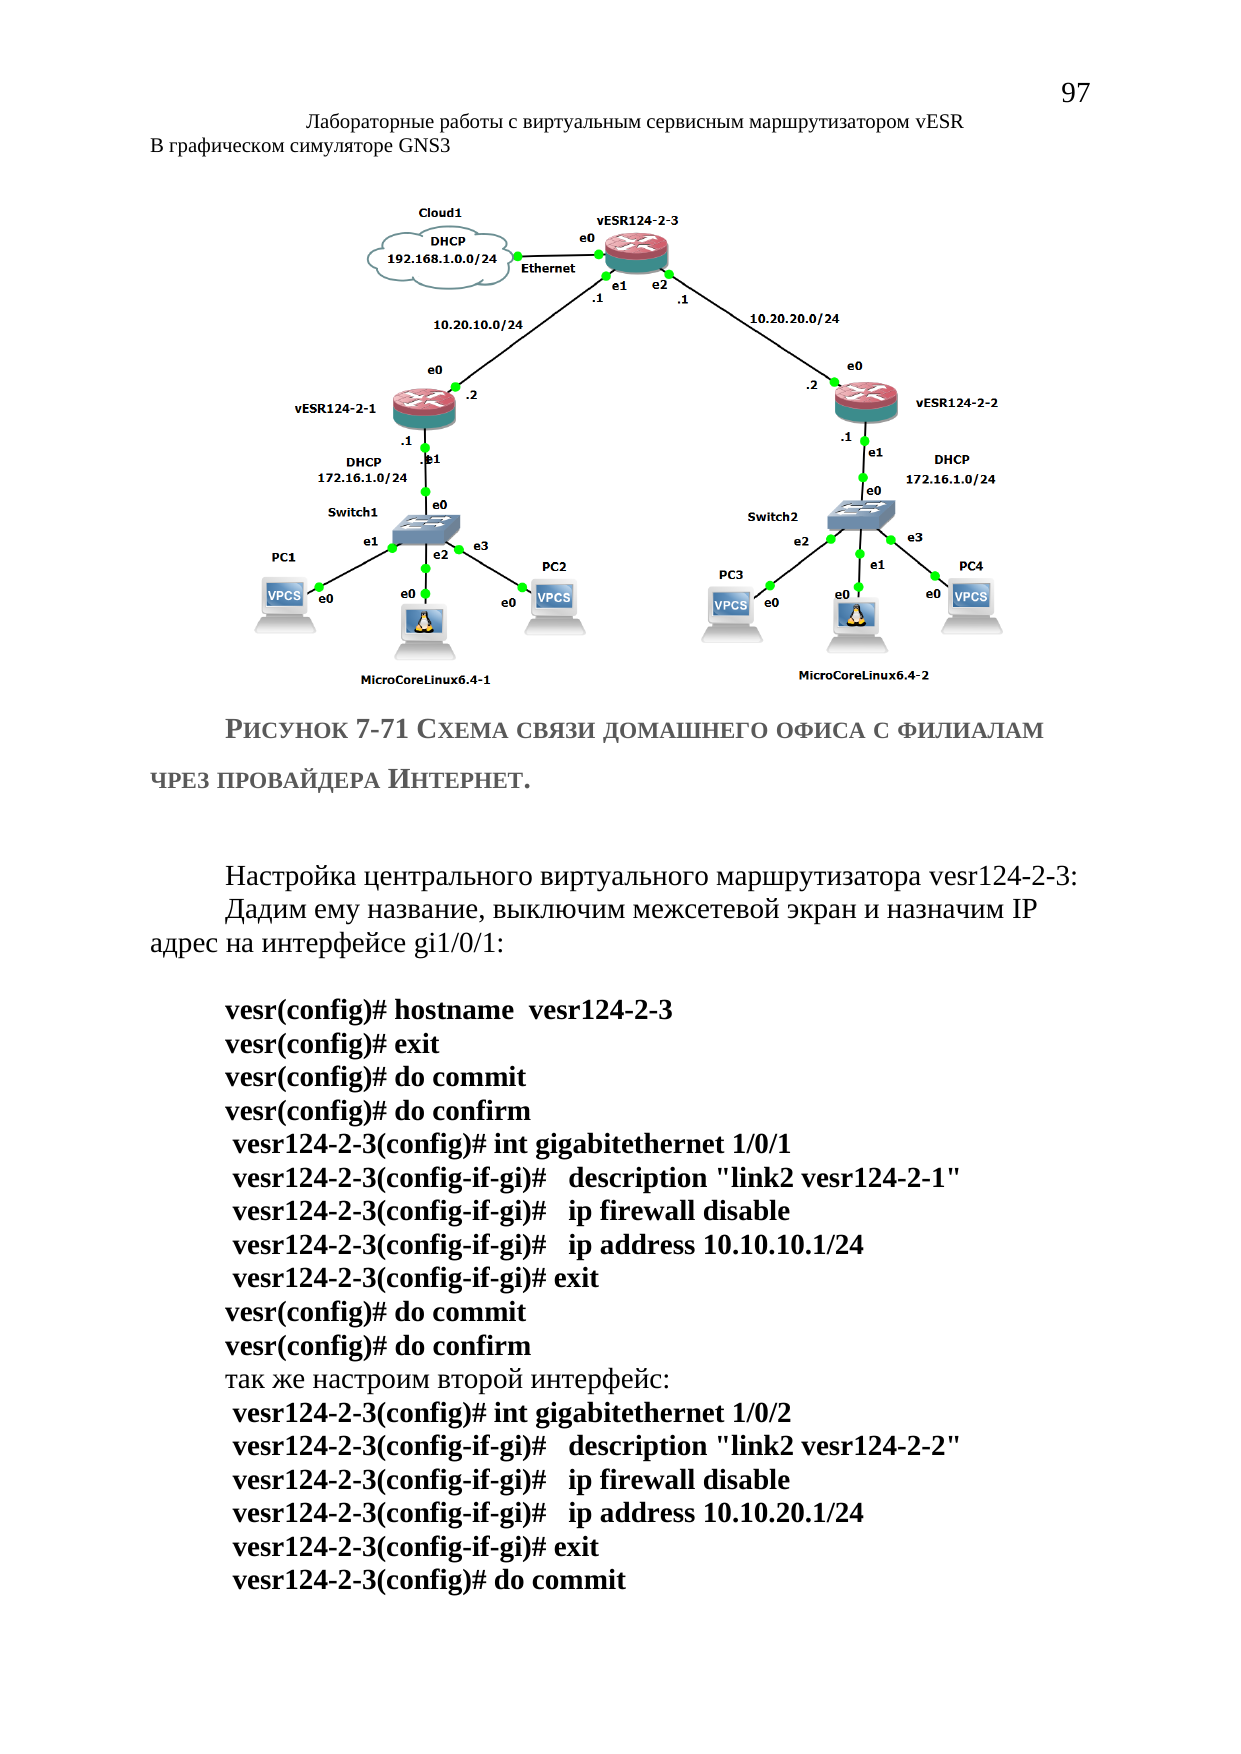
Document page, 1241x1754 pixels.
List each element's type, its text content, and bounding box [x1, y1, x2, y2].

text vesr(config)# do commit [150, 1294, 1090, 1328]
text vesr124-2-3(config-if-gi)# ip firewall disable [150, 1193, 1090, 1227]
text vesr124-2-3(config-if-gi)# exit [150, 1529, 1090, 1562]
text vesr124-2-3(config-if-gi)# ip firewall disable [150, 1462, 1090, 1495]
text vesr124-2-3(config-if-gi)# exit [150, 1261, 1090, 1294]
text vesr124-2-3(config-if-gi)# ip address 10.10.20.1/24 [150, 1495, 1090, 1529]
text vesr124-2-3(config-if-gi)# ip address 10.10.10.1/24 [150, 1227, 1090, 1261]
text vesr(config)# exit [150, 1026, 1090, 1059]
text vesr124-2-3(config-if-gi)# description "link2 vesr124-2-1" [150, 1160, 1090, 1193]
text vesr124-2-3(config)# int gigabitethernet 1/0/1 [150, 1126, 1090, 1160]
text Дадим ему название, выключим межсетевой экран и назначим IP адрес на интерфейсе gi1/0/1: [150, 892, 1090, 959]
text vesr(config)# hostname vesr124-2-3 [150, 992, 1090, 1026]
text vesr(config)# do commit [150, 1059, 1090, 1093]
text vesr(config)# do confirm [150, 1328, 1090, 1361]
text vesr(config)# do confirm [150, 1093, 1090, 1126]
text так же настроим второй интерфейс: [150, 1361, 1090, 1395]
picture [225, 190, 1054, 686]
text Настройка центрального виртуального маршрутизатора vesr124-2-3: [150, 858, 1090, 892]
text vesr124-2-3(config)# int gigabitethernet 1/0/2 [150, 1395, 1090, 1428]
text vesr124-2-3(config)# do commit [150, 1562, 1090, 1596]
text vesr124-2-3(config-if-gi)# description "link2 vesr124-2-2" [150, 1428, 1090, 1462]
